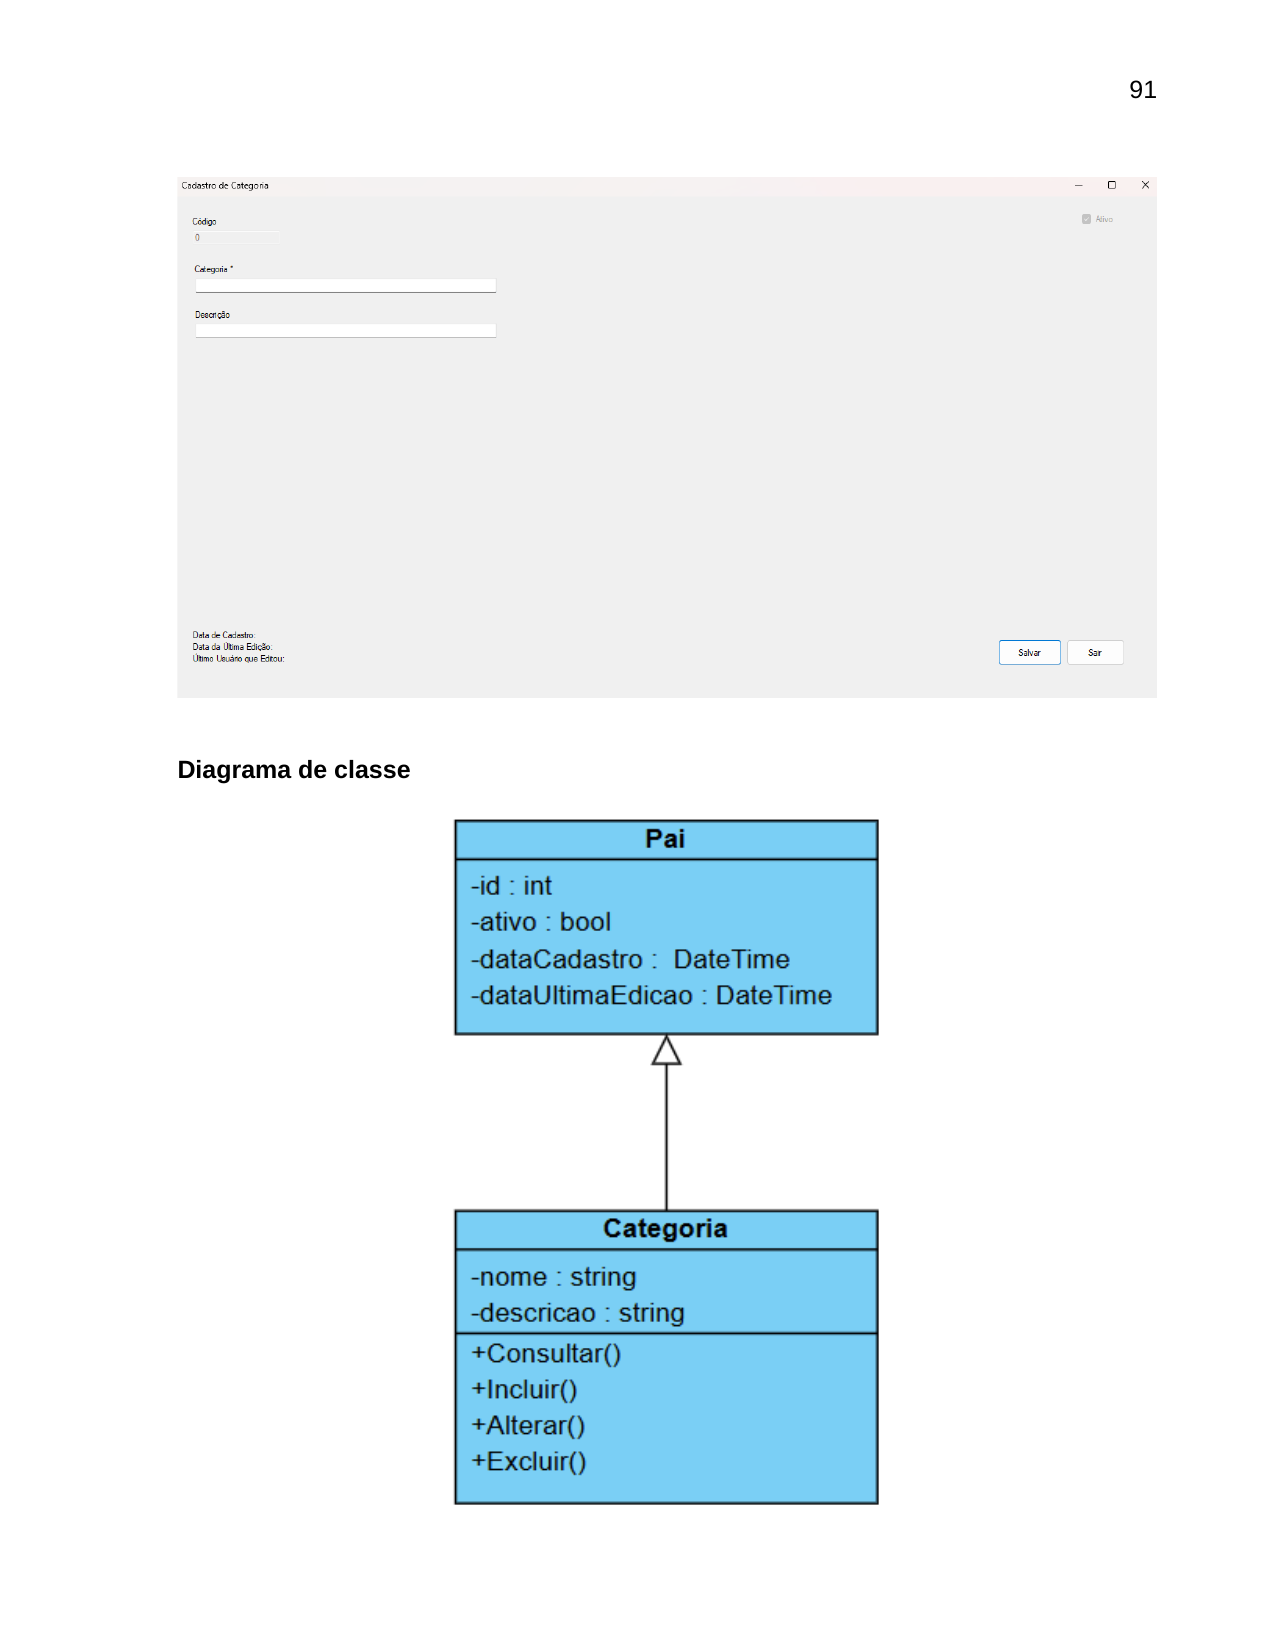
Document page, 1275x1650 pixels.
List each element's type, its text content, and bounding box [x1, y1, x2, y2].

picture [177, 177, 1157, 698]
picture [430, 798, 904, 1530]
text Diagrama de classe [177, 755, 1157, 784]
